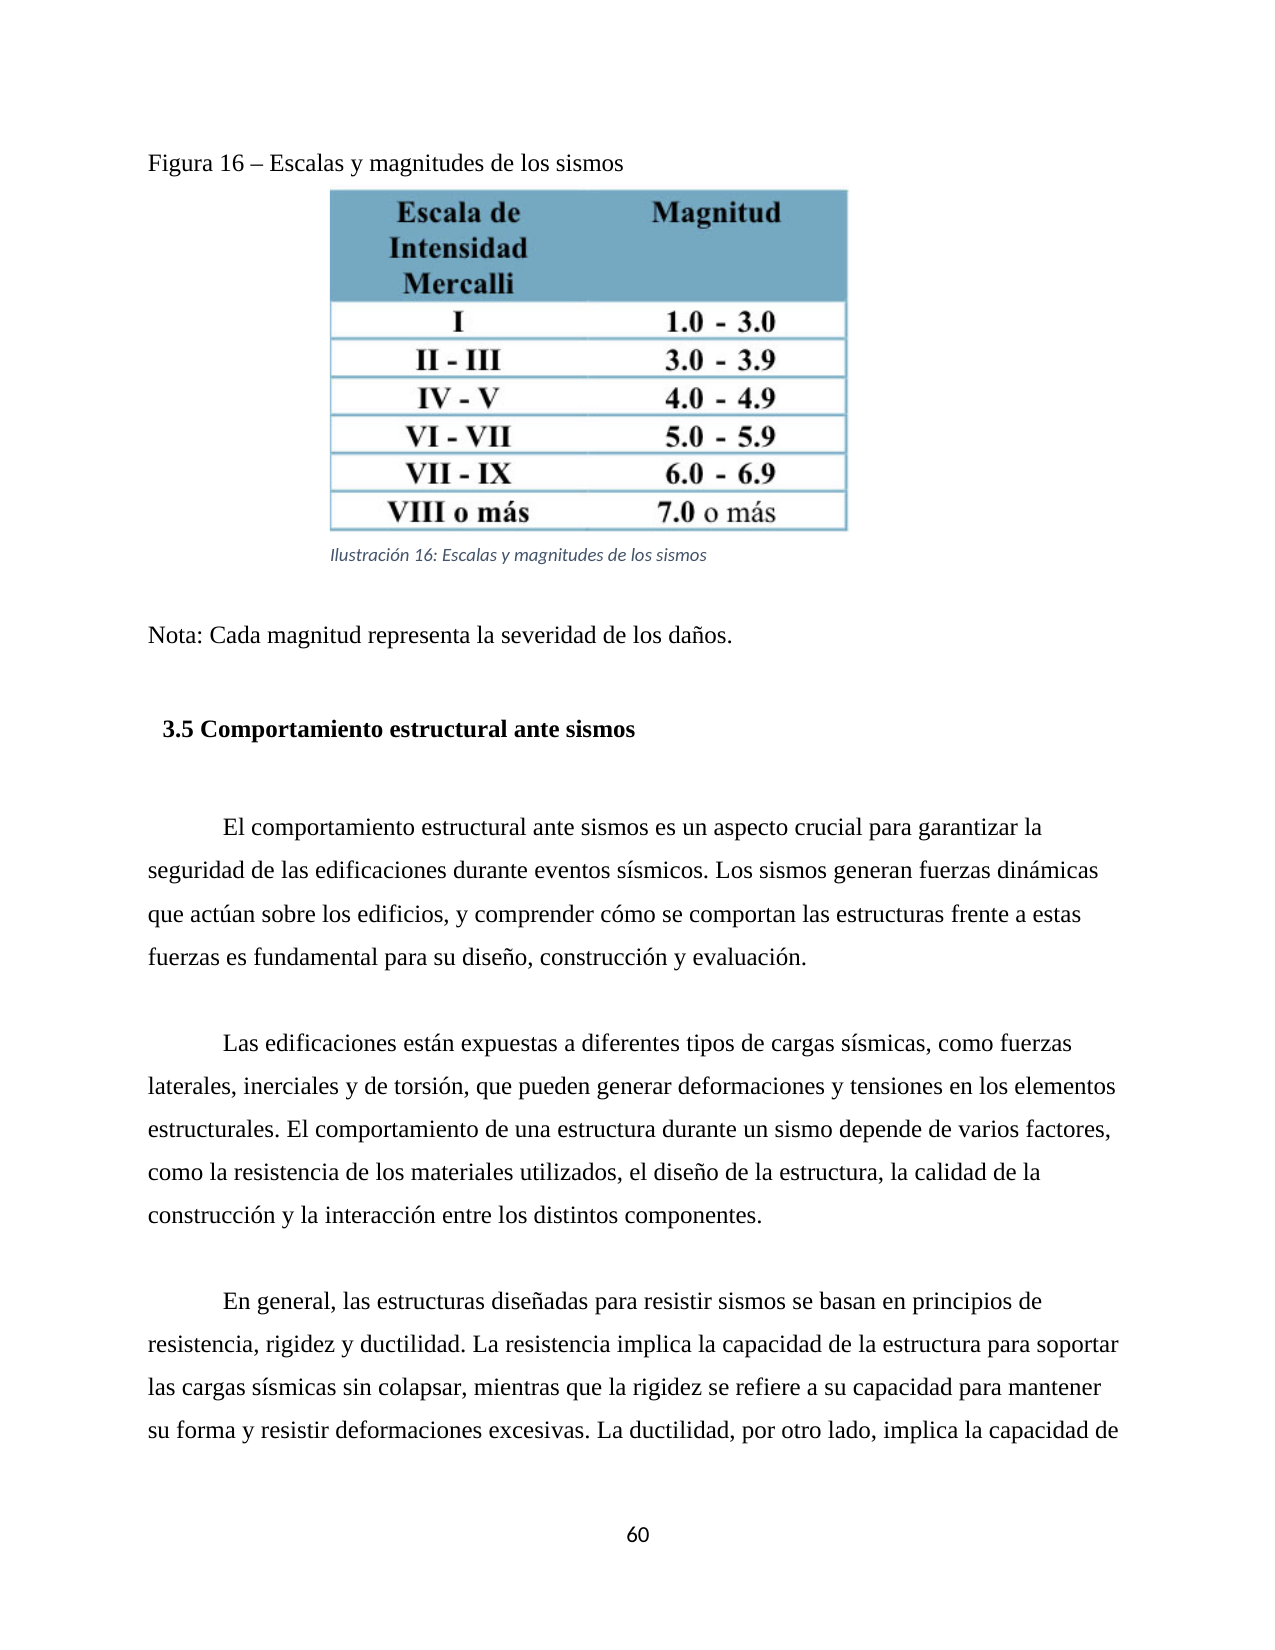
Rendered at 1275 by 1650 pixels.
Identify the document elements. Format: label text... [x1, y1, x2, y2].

picture [329, 218, 851, 534]
text El comportamiento estructural ante sismos es un aspecto crucial para garantizar la seguridad de las edificaciones durante eventos sísmicos. Los sismos generan fuerzas dinámicas que actúan sobre los edificios, y comprender cómo se comportan las estructuras frente a estas fuerzas es fundamental para su diseño, construcción y evaluación. [148, 812, 1127, 971]
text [148, 1286, 1127, 1444]
text Nota: Cada magnitud representa la severidad de los daños. [148, 621, 1127, 649]
text Las edificaciones están expuestas a diferentes tipos de cargas sísmicas, como fuerzas laterales, inerciales y de torsión, que pueden generar deformaciones y tensiones en los elementos estructurales. El comportamiento de una estructura durante un sismo depende de varios factores, como la resistencia de los materiales utilizados, el diseño de la estructura, la calidad de la construcción y la interacción entre los distintos componentes. [148, 1028, 1127, 1229]
text Figura 16 – Escalas y magnitudes de los sismos [148, 148, 1127, 218]
subtitle 3.5 Comportamiento estructural ante sismos [162, 714, 1127, 742]
